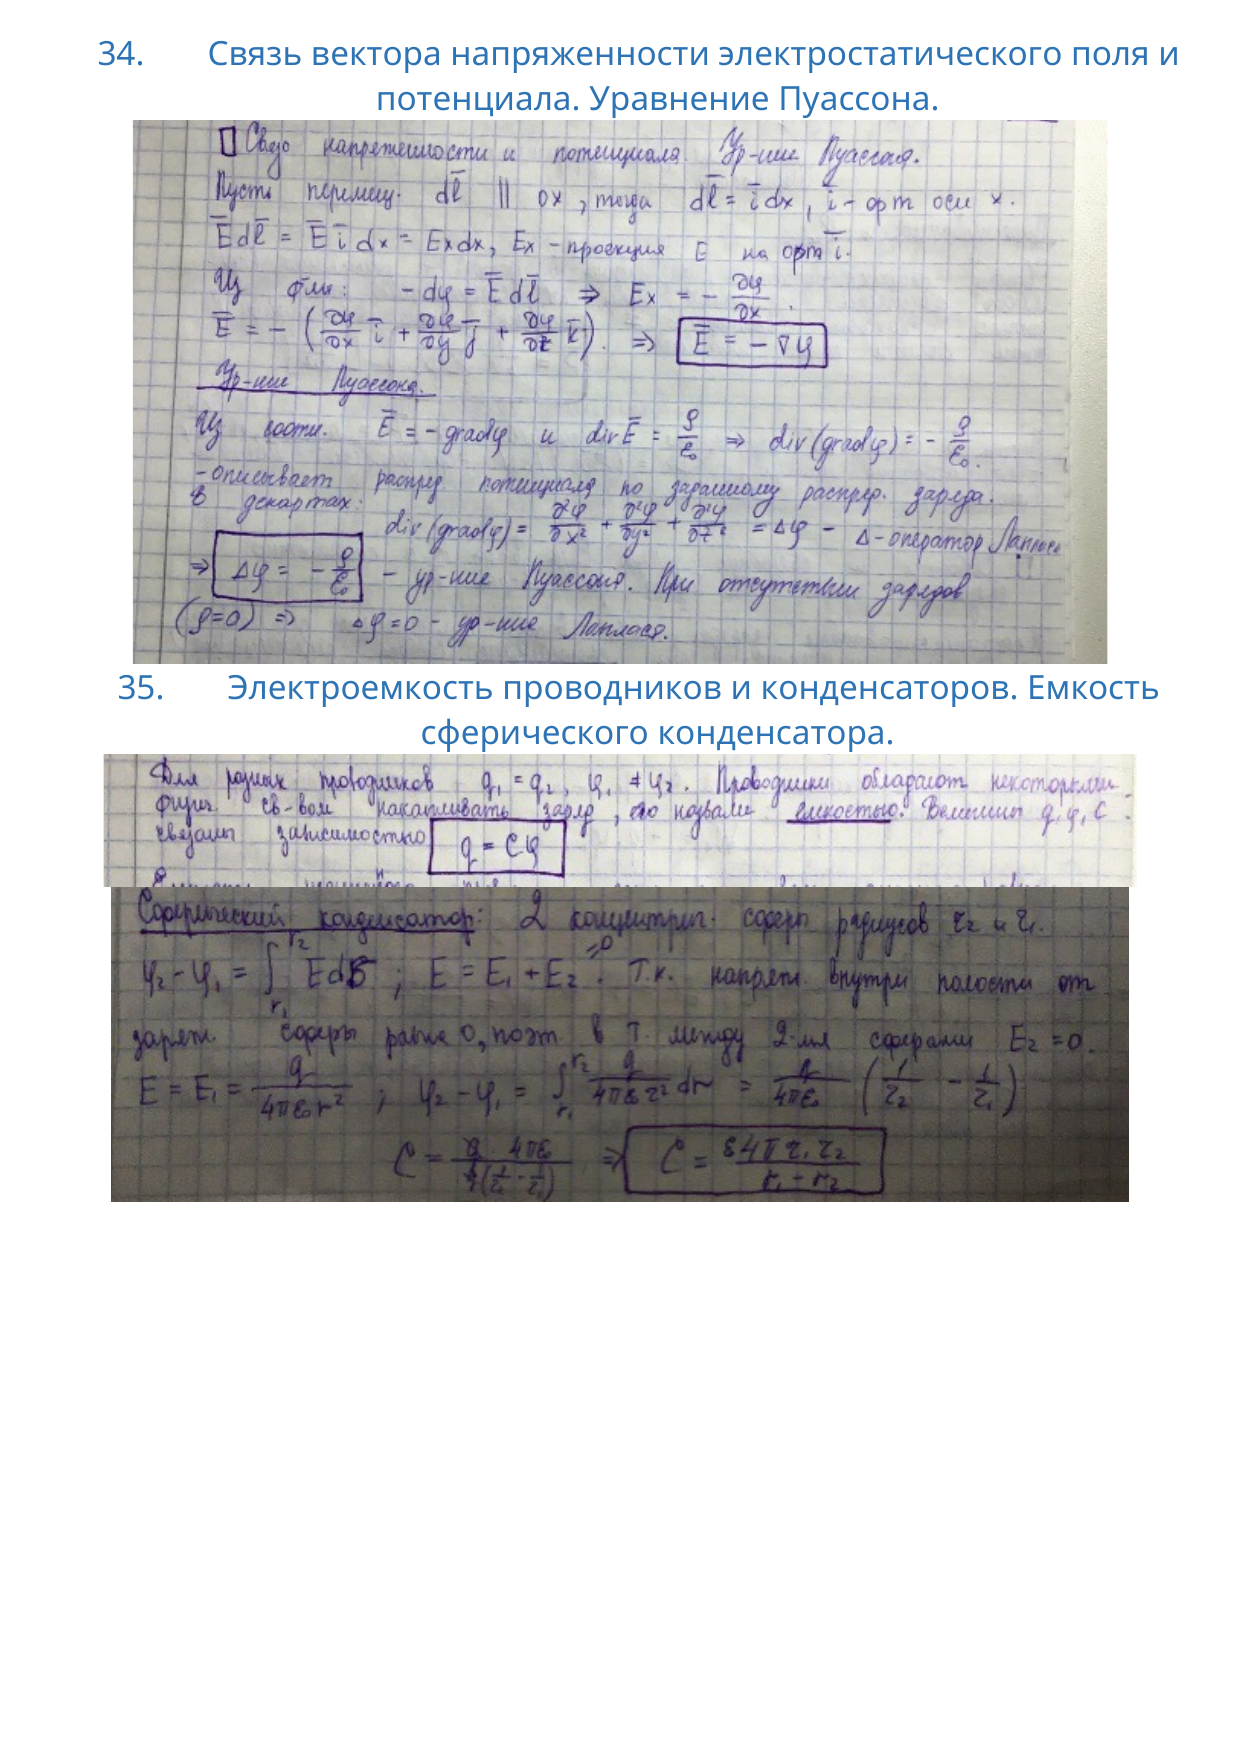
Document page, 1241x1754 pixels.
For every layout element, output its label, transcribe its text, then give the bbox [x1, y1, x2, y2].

subtitle Связь вектора напряженности электростатического поля и потенциала. Уравнение Пуассона. [67, 29, 1211, 120]
picture [103, 754, 1137, 1202]
picture [132, 120, 1108, 664]
subtitle Электроемкость проводников и конденсаторов. Емкость сферического конденсатора. [67, 664, 1211, 754]
